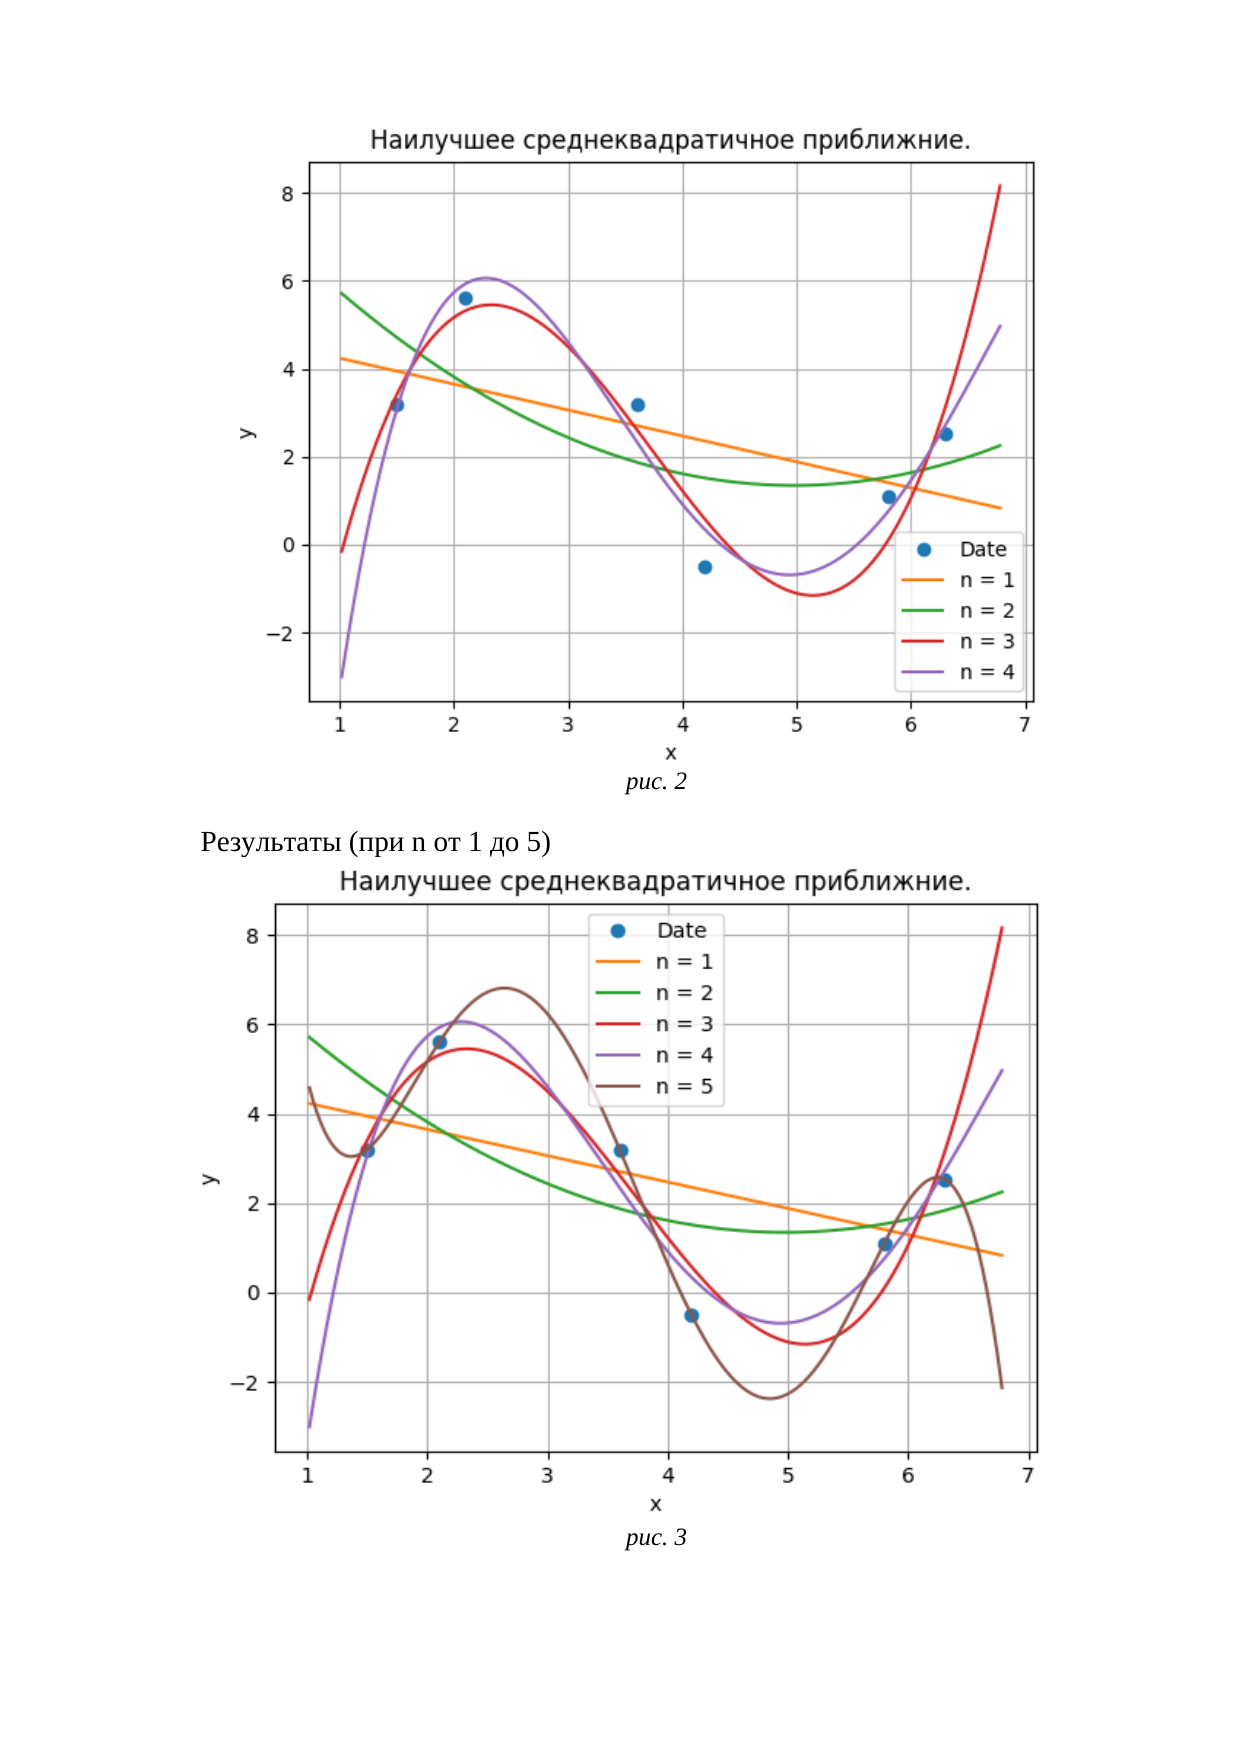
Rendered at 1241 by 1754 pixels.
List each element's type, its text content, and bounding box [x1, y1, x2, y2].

picture [220, 118, 1096, 767]
text рис. 3 [193, 1522, 1122, 1551]
picture [193, 857, 1106, 1523]
text рис. 2 [193, 766, 1122, 795]
